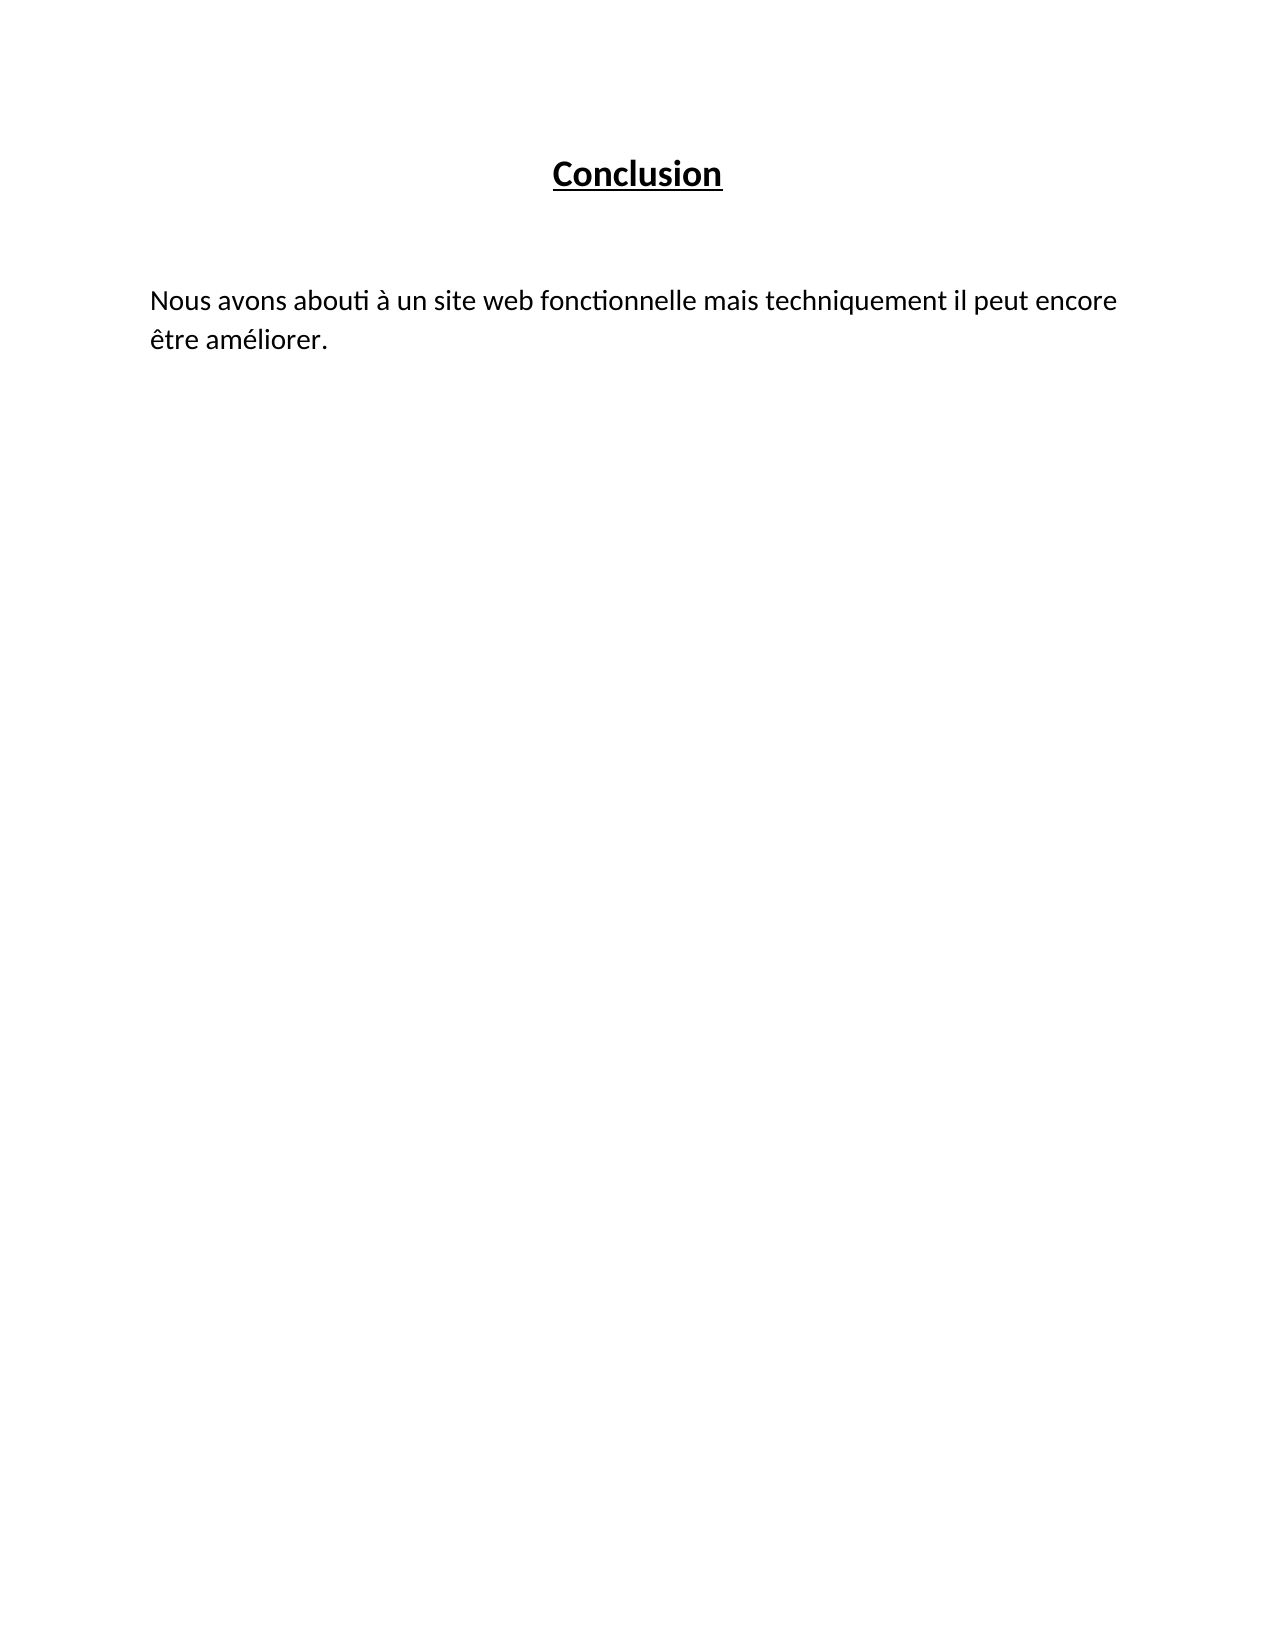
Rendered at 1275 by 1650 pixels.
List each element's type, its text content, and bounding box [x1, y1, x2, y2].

text Nous avons abouti à un site web fonctionnelle mais techniquement il peut encore être améliorer. [150, 282, 1125, 356]
text Conclusion [150, 150, 1125, 196]
